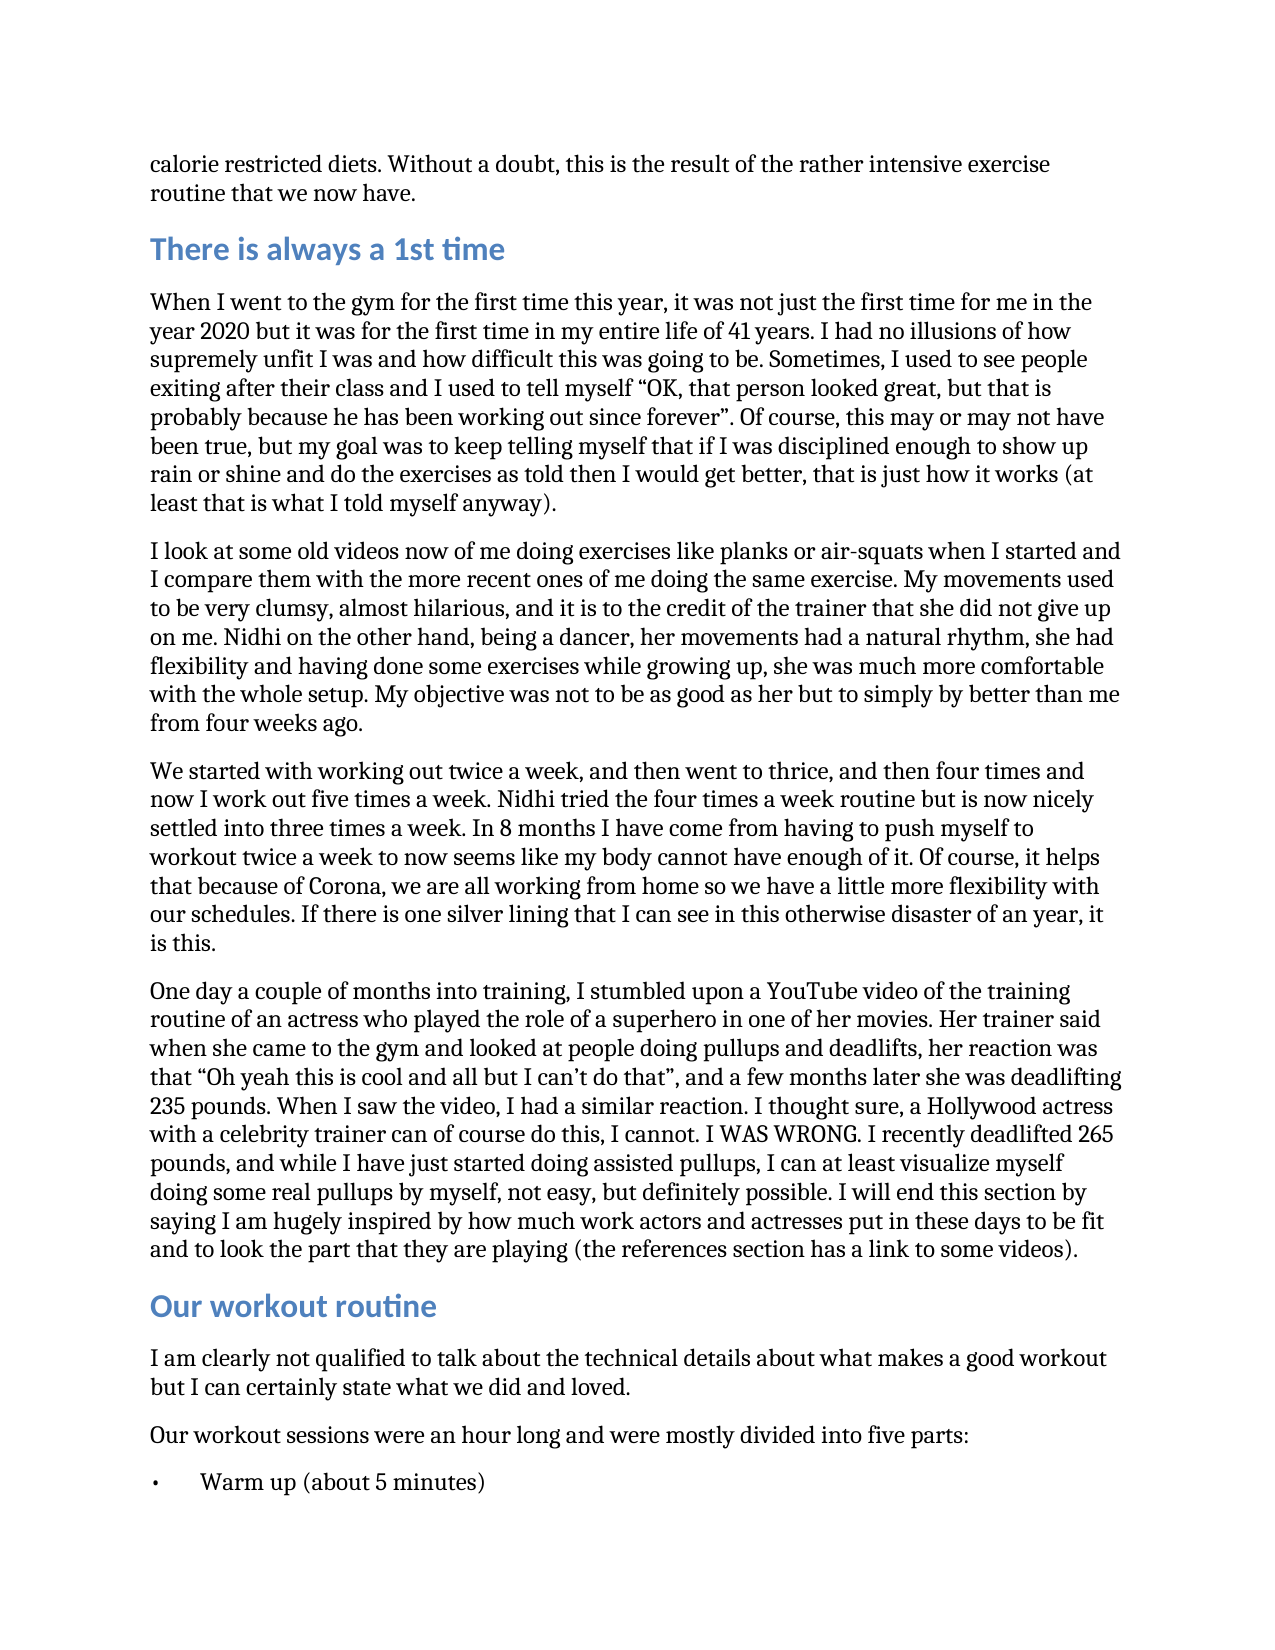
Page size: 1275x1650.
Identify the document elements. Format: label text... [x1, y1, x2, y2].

subtitle There is always a 1st time [150, 228, 1125, 269]
list Warm up (about 5 minutes) [150, 1468, 1125, 1497]
text We started with working out twice a week, and then went to thrice, and then four times and now I work out five times a week. Nidhi tried the four times a week routine but is now nicely settled into three times a week. In 8 months I have come from having to push myself to workout twice a week to now seems like my body cannot have enough of it. Of course, it helps that because of Corona, we are all working from home so we have a little more flexibility with our schedules. If there is one silver lining that I can see in this otherwise disaster of an year, it is this. [150, 757, 1125, 958]
text One day a couple of months into training, I stumbled upon a YouTube video of the training routine of an actress who played the role of a superhero in one of her movies. Her trainer said when she came to the gym and looked at people doing pullups and deadlifts, her reaction was that “Oh yeah this is cool and all but I can’t do that”, and a few months later she was deadlifting 235 pounds. When I saw the video, I had a similar reaction. I thought sure, a Hollywood actress with a celebrity trainer can of course do this, I cannot. I WAS WRONG. I recently deadlifted 265 pounds, and while I have just started doing assisted pullups, I can at least visualize myself doing some real pullups by myself, not easy, but definitely possible. I will end this section by saying I am hugely inspired by how much work actors and actresses put in these days to be fit and to look the part that they are playing (the references section has a link to some videos). [150, 977, 1125, 1264]
text I am clearly not qualified to talk about the technical details about what makes a good workout but I can certainly state what we did and loved. [150, 1344, 1125, 1402]
text When I went to the gym for the first time this year, it was not just the first time for me in the year 2020 but it was for the first time in my entire life of 41 years. I had no illusions of how supremely unfit I was and how difficult this was going to be. Sometimes, I used to see people exiting after their class and I used to tell myself “OK, that person looked great, but that is probably because he has been working out since forever”. Of course, this may or may not have been true, but my goal was to keep telling myself that if I was disciplined enough to show up rain or shine and do the exercises as told then I would get better, that is just how it works (at least that is what I told myself anyway). [150, 288, 1125, 518]
text I look at some old videos now of me doing exercises like planks or air-squats when I started and I compare them with the more recent ones of me doing the same exercise. My movements used to be very clumsy, almost hilarious, and it is to the credit of the trainer that she did not give up on me. Nidhi on the other hand, being a dancer, her movements had a natural rhythm, she had flexibility and having done some exercises while growing up, she was much more comfortable with the whole setup. My objective was not to be as good as her but to simply by better than me from four weeks ago. [150, 537, 1125, 738]
subtitle Our workout routine [150, 1285, 1125, 1326]
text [150, 150, 1125, 207]
text Our workout sessions were an hour long and were mostly divided into five parts: [150, 1421, 1125, 1449]
